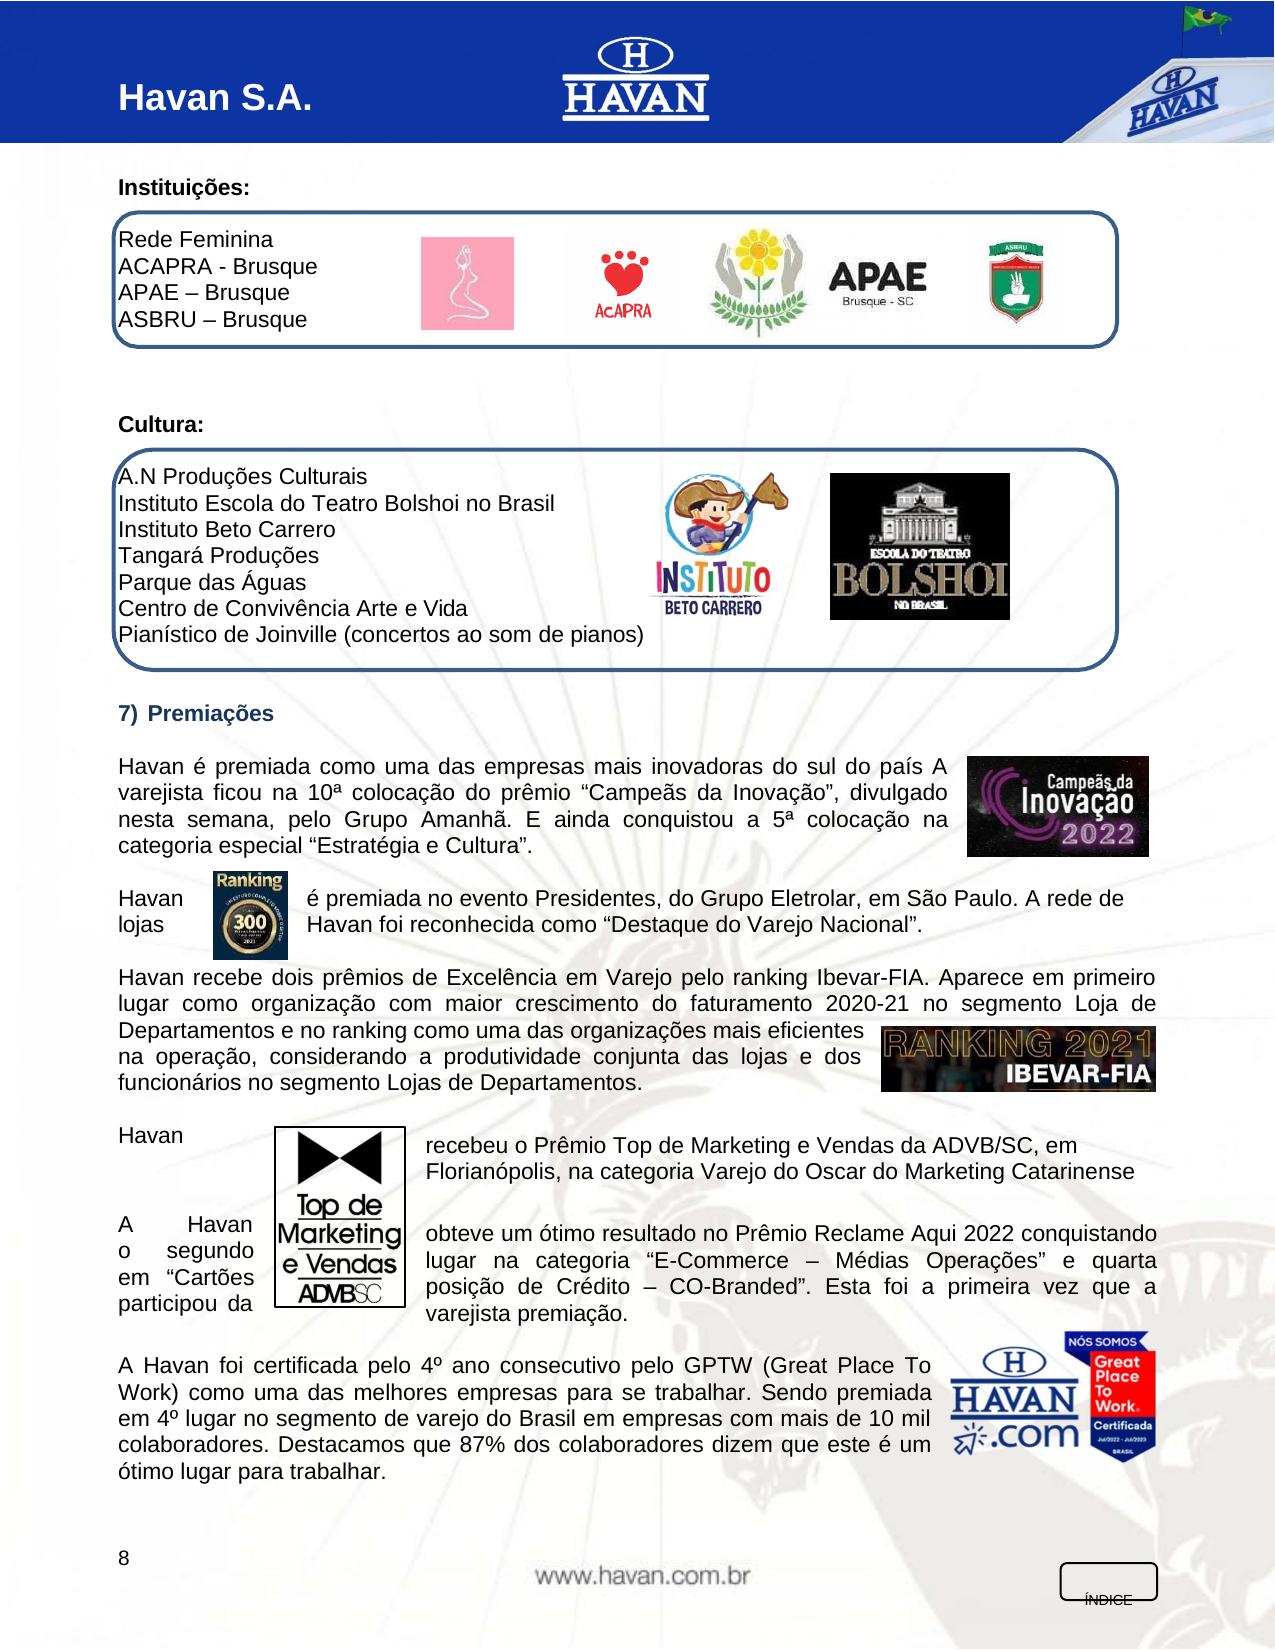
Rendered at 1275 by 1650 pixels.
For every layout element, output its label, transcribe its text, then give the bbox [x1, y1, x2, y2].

text Pianístico de Joinville (concertos ao som de pianos) [118, 621, 1173, 648]
text recebeu o Prêmio Top de Marketing e Vendas da ADVB/SC, em Florianópolis, na categoria Varejo do Oscar do Marketing Catarinense [425, 1132, 1173, 1184]
text Tangará Produções Parque das Águas [118, 543, 366, 595]
text na operação, considerando a produtividade conjunta das lojas e dos funcionários no segmento Lojas de Departamentos. [118, 1043, 862, 1096]
text ÍNDICE [102, 1592, 1133, 1609]
text Havan é premiada no evento Presidentes, do Grupo Eletrolar, em São Paulo. A rede de lojas Havan foi reconhecida como “Destaque do Varejo Nacional”. [118, 885, 1125, 938]
subtitle Havan S.A. [118, 75, 1173, 118]
text Rede Feminina ACAPRA - Brusque APAE – Brusque ASBRU – Brusque [118, 226, 366, 332]
text Havan recebe dois prêmios de Excelência em Varejo pelo ranking Ibevar-FIA. Aparece em primeiro lugar como organização com maior crescimento do faturamento 2020-21 no segmento Loja de Departamentos e no ranking como uma das organizações mais eficientes [118, 964, 1157, 1043]
text Instituto Escola do Teatro Bolshoi no Brasil Instituto Beto Carrero [118, 490, 629, 543]
text A Havan [118, 1211, 258, 1237]
text A Havan foi certificada pelo 4º ano consecutivo pelo GPTW (Great Place To Work) como uma das melhores empresas para se trabalhar. Sendo premiada em 4º lugar no segmento de varejo do Brasil em empresas com mais de 10 mil colaboradores. Destacamos que 87% dos colaboradores dizem que este é um ótimo lugar para trabalhar. [118, 1352, 932, 1484]
text Havan é premiada como uma das empresas mais inovadoras do sul do país A varejista ficou na 10ª colocação do prêmio “Campeãs da Inovação”, divulgado nesta semana, pelo Grupo Amanhã. E ainda conquistou a 5ª colocação na categoria especial “Estratégia e Cultura”. [118, 753, 949, 858]
subtitle Cultura: [118, 411, 1173, 437]
text A.N Produções Culturais [118, 464, 1173, 490]
subtitle Premiações [118, 700, 1173, 727]
text obteve um ótimo resultado no Prêmio Reclame Aqui 2022 conquistando lugar na categoria “E-Commerce – Médias Operações” e quarta posição de Crédito – CO-Branded”. Esta foi a primeira vez que a varejista premiação. [425, 1220, 1157, 1326]
text o segundo em “Cartões participou da [118, 1237, 254, 1316]
text Centro de Convivência Arte e Vida [118, 595, 1173, 621]
subtitle Instituições: [118, 174, 1173, 200]
text 8 [118, 1546, 1173, 1570]
picture [0, 0, 1275, 1649]
text Havan [118, 1122, 188, 1148]
